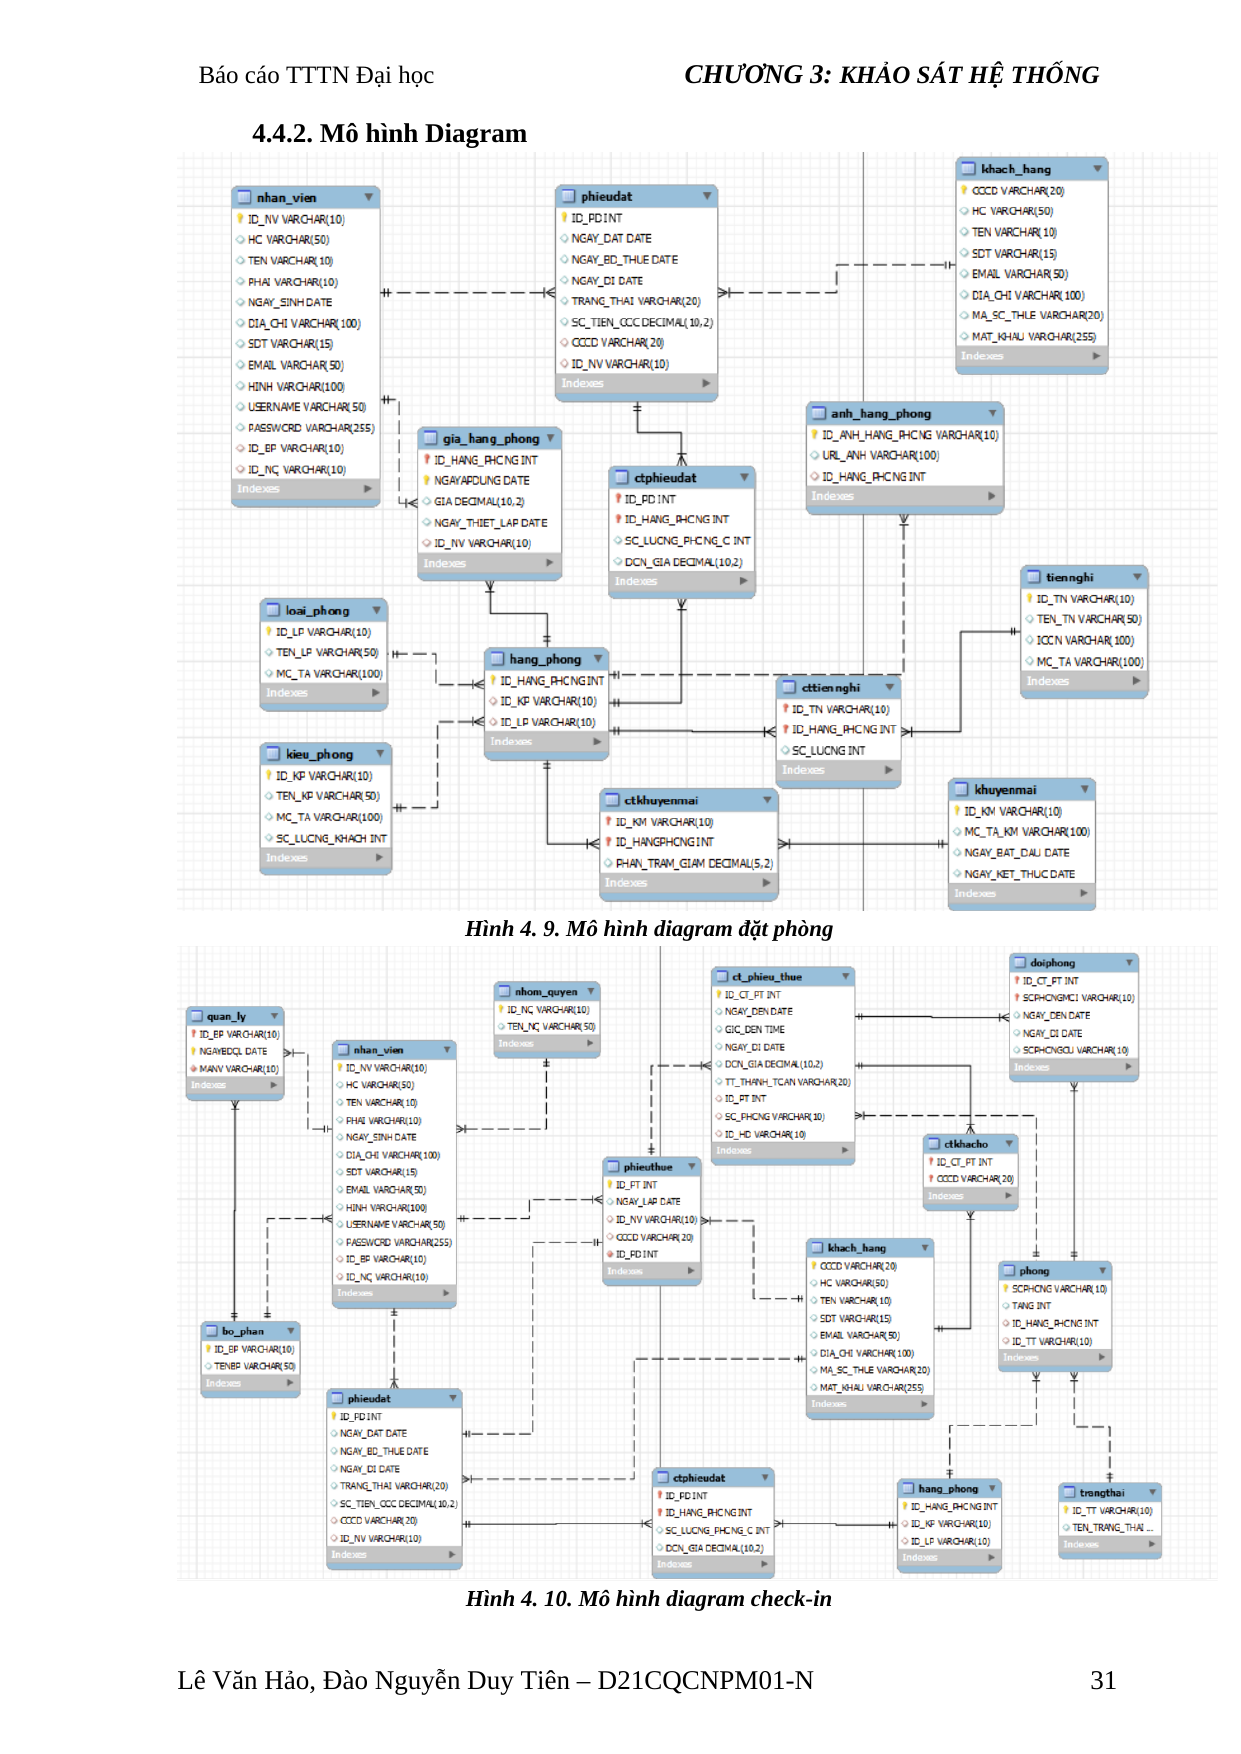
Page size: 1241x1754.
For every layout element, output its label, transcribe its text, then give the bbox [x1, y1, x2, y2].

subtitle 4.4.2. Mô hình Diagram [177, 117, 1123, 148]
picture [177, 946, 1218, 1581]
text Hình 4. 9. Mô hình diagram đặt phòng [177, 915, 1123, 942]
text Hình 4. 10. Mô hình diagram check-in [177, 1585, 1123, 1611]
picture [177, 152, 1218, 911]
